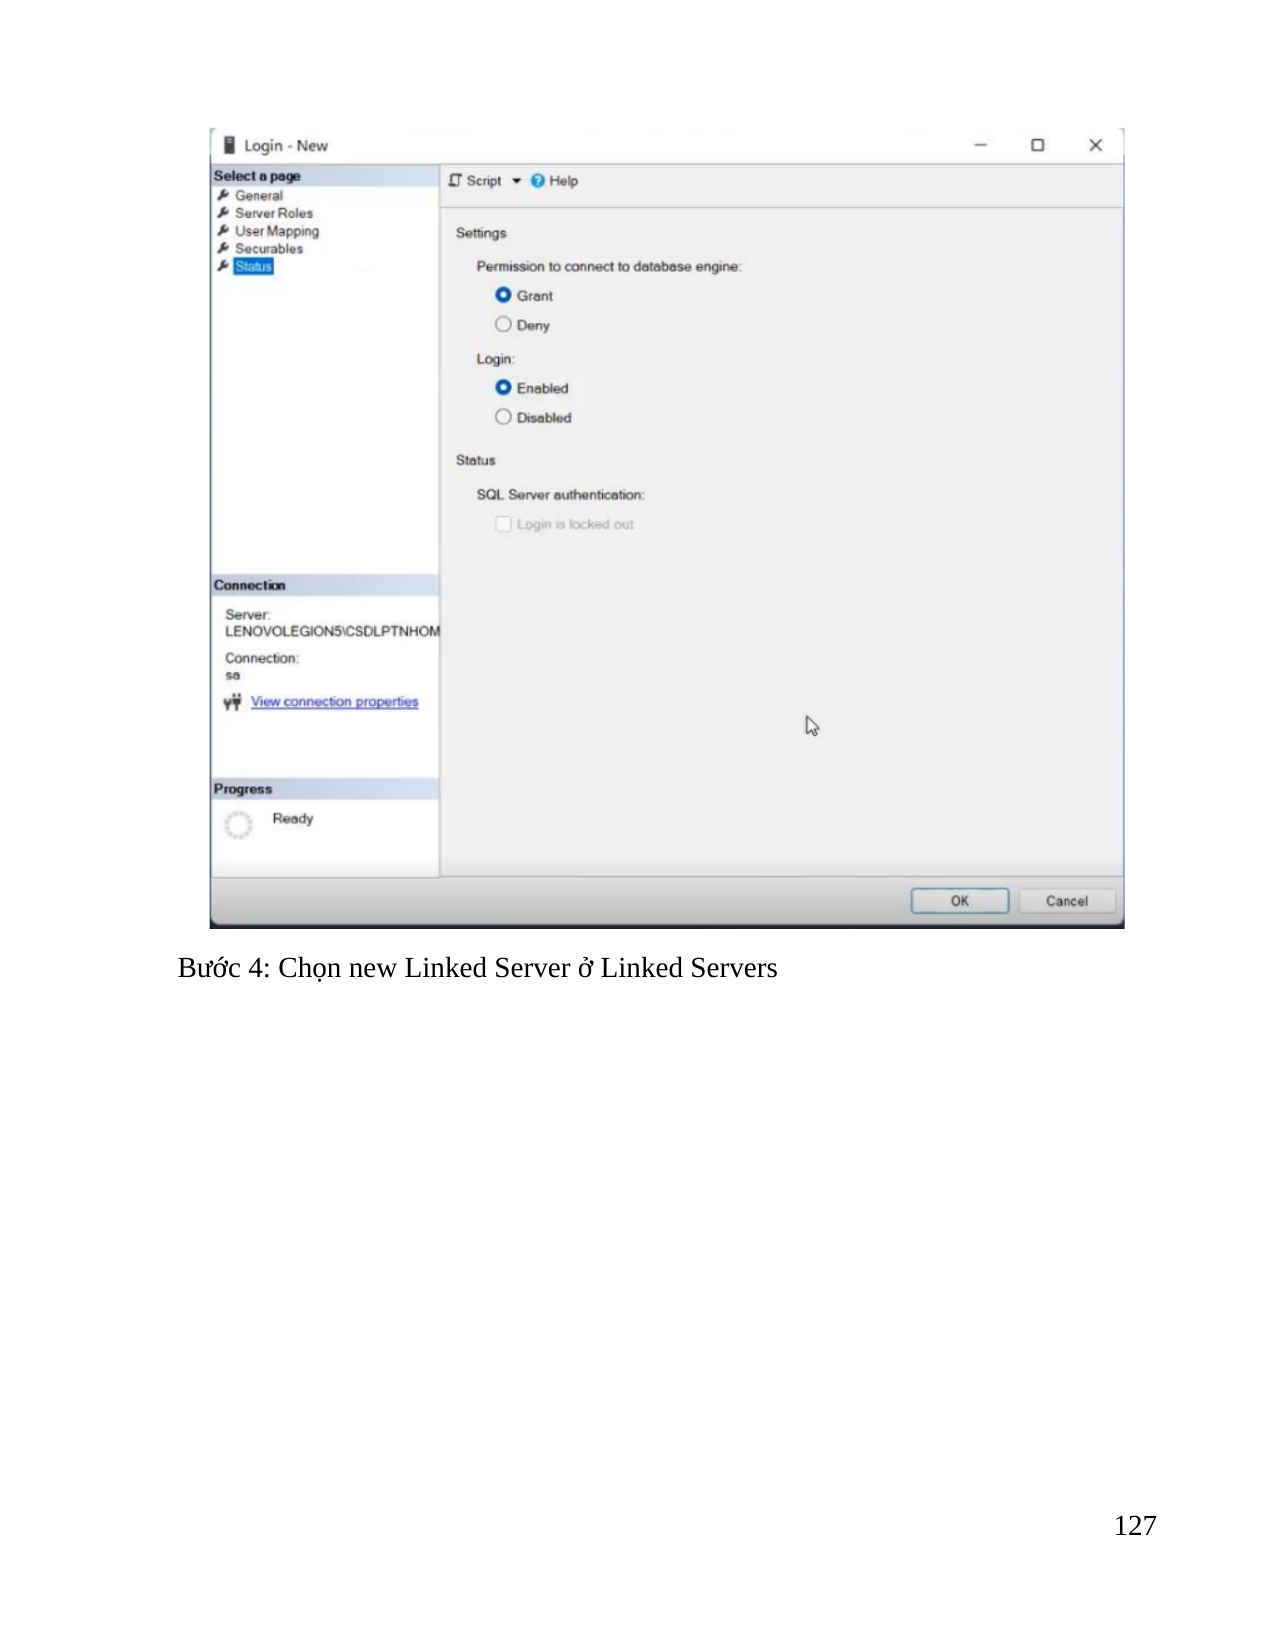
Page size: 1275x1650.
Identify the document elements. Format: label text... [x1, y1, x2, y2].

picture [209, 118, 1125, 929]
text Bước 4: Chọn new Linked Server ở Linked Servers [177, 950, 1157, 983]
